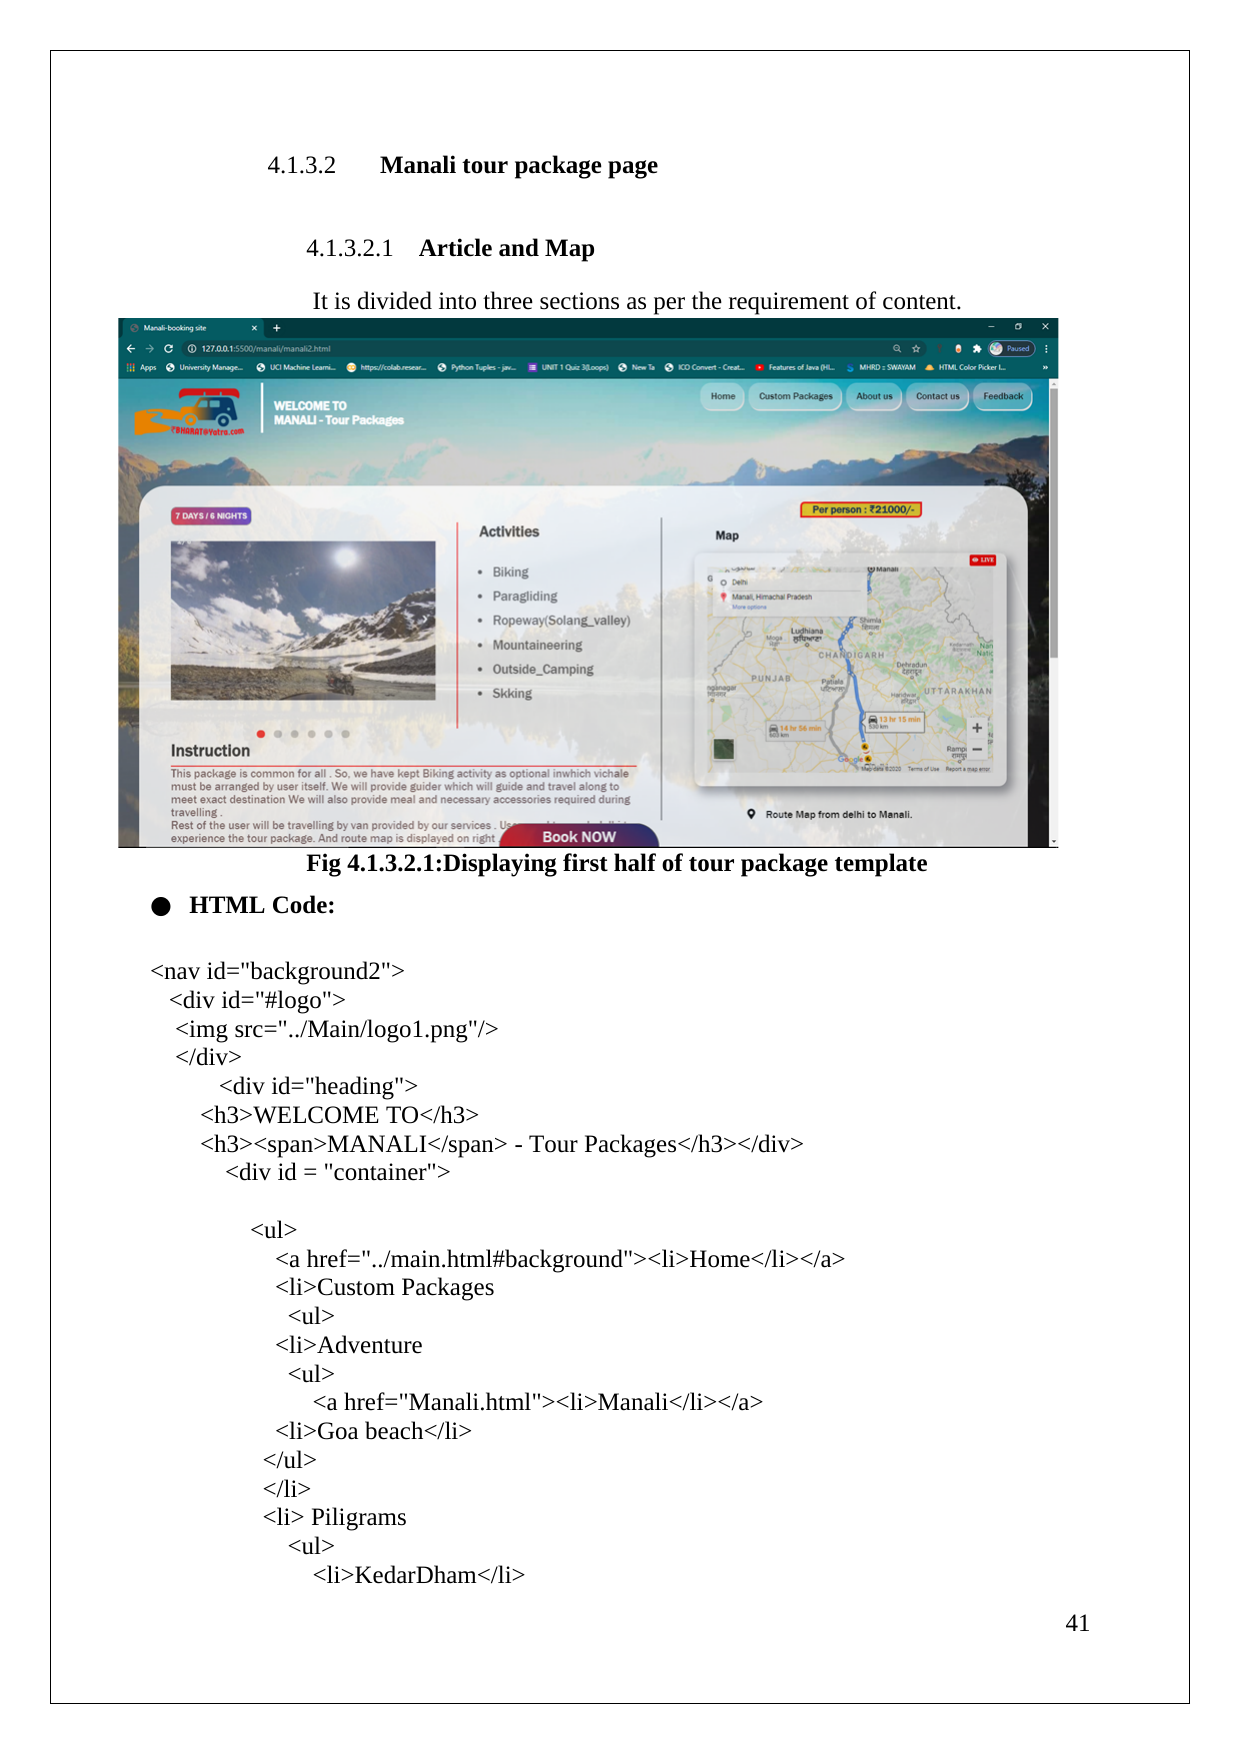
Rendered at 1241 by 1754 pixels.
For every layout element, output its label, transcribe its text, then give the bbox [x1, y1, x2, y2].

list Article and Map [306, 233, 1090, 261]
text <h3><span>MANALI</span> - Tour Packages</h3></div> [150, 1129, 1090, 1157]
text <ul> [150, 1531, 1090, 1560]
text </ul> [150, 1445, 1090, 1474]
text <li>Adventure [150, 1330, 1090, 1359]
text <a href="Manali.html"><li>Manali</li></a> [150, 1387, 1090, 1416]
text <ul> [150, 1215, 1090, 1244]
text <ul> [150, 1301, 1090, 1330]
text </li> [150, 1474, 1090, 1502]
text It is divided into three sections as per the requirement of content. [306, 286, 1090, 315]
text <li>Goa beach</li> [150, 1416, 1090, 1445]
text <nav id="background2"> [150, 956, 1090, 985]
text <ul> [150, 1359, 1090, 1387]
text <div id="heading"> [150, 1071, 1090, 1100]
text <li>Custom Packages [150, 1272, 1090, 1301]
list Manali tour package page [267, 150, 1090, 179]
text <a href="../main.html#background"><li>Home</li></a> [150, 1244, 1090, 1272]
text <h3>WELCOME TO</h3> [150, 1100, 1090, 1129]
text <div id = "container"> [150, 1157, 1090, 1186]
text <img src="../Main/logo1.png"/> [150, 1014, 1090, 1042]
text <div id="#logo"> [150, 985, 1090, 1014]
text <li> Piligrams [150, 1502, 1090, 1531]
list HTML Code: [150, 877, 1090, 928]
text </div> [150, 1042, 1090, 1071]
picture [118, 318, 1059, 848]
text <li>KedarDham</li> [150, 1560, 1090, 1589]
